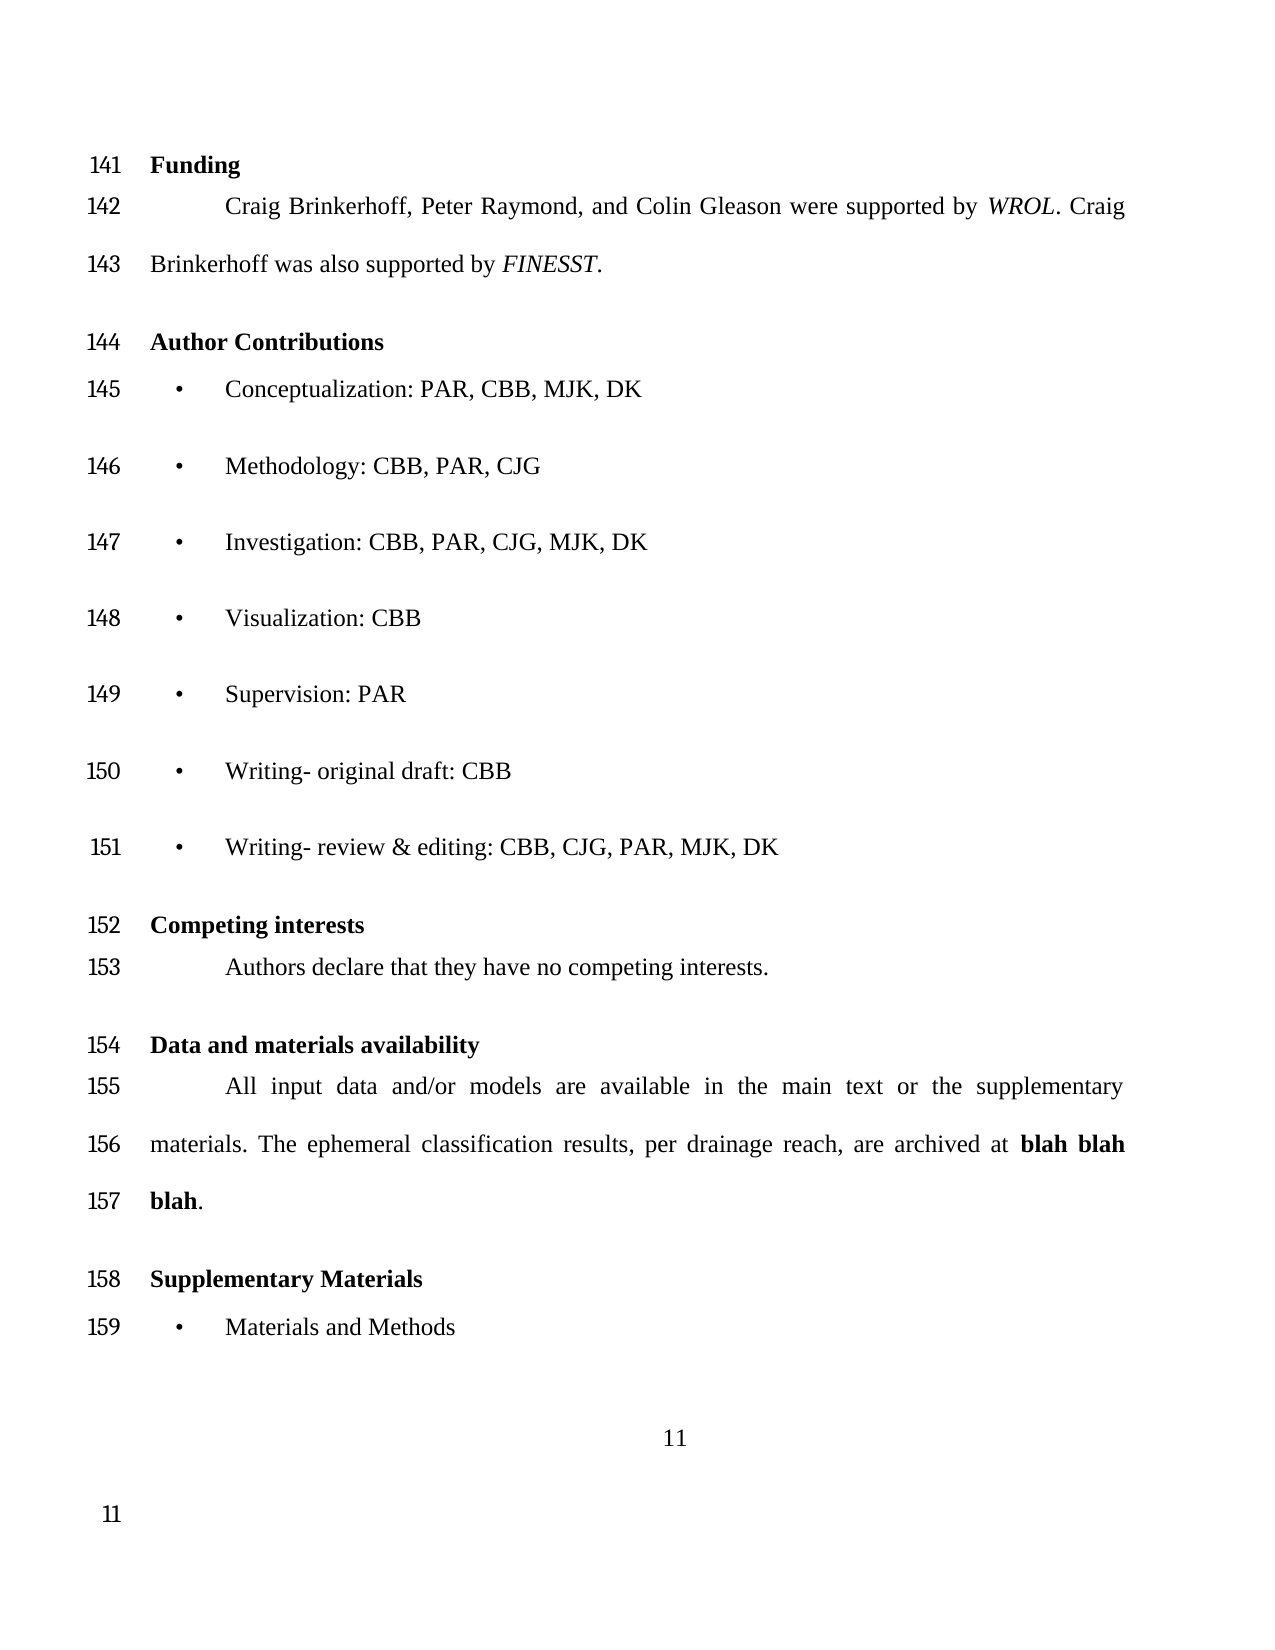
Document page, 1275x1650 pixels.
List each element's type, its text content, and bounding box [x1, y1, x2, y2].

list Supervision: PAR [175, 679, 1125, 708]
text Authors declare that they have no competing interests. [150, 952, 1125, 980]
list Materials and Methods [175, 1312, 1125, 1341]
list Methodology: CBB, PAR, CJG [175, 451, 1125, 479]
list Investigation: CBB, PAR, CJG, MJK, DK [175, 527, 1125, 556]
text Craig Brinkerhoff, Peter Raymond, and Colin Gleason were supported by WROL. Craig Brinkerhoff was also supported by FINESST. [150, 191, 1125, 277]
text All input data and/or models are available in the main text or the supplementary materials. The ephemeral classification results, per drainage reach, are archived at blah blah blah. [150, 1071, 1125, 1215]
list Writing- original draft: CBB [175, 756, 1125, 784]
list Visualization: CBB [175, 603, 1125, 632]
list Writing- review & editing: CBB, CJG, PAR, MJK, DK [175, 832, 1125, 861]
subtitle Data and materials availability [150, 1030, 1125, 1059]
list Conceptualization: PAR, CBB, MJK, DK [175, 374, 1125, 403]
subtitle Supplementary Materials [150, 1264, 1125, 1293]
subtitle Funding [150, 150, 1125, 179]
subtitle Competing interests [150, 910, 1125, 939]
subtitle Author Contributions [150, 327, 1125, 356]
